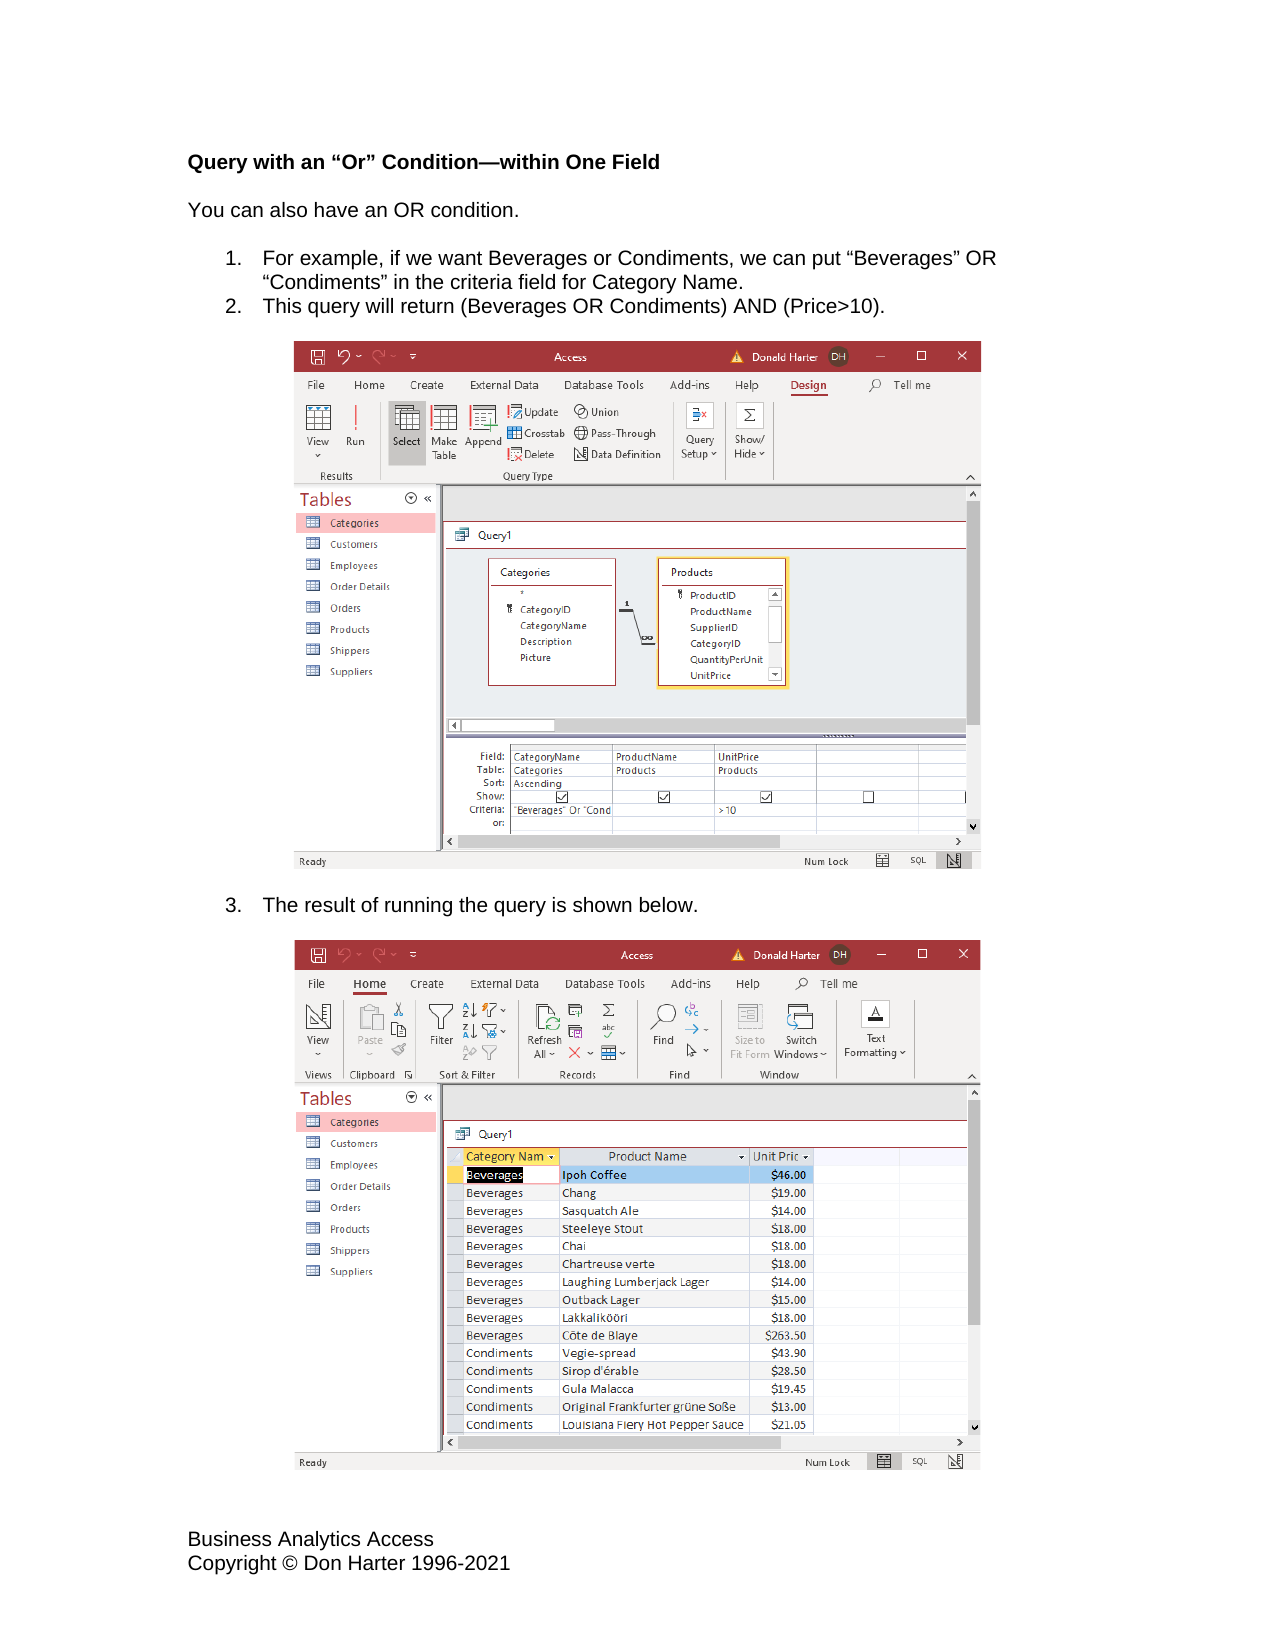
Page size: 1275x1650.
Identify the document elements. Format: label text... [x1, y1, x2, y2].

picture [294, 940, 981, 1470]
text You can also have an OR condition. [187, 198, 1087, 222]
list For example, if we want Beverages or Condiments, we can put “Beverages” OR “Condiments” in the criteria field for Category Name. [225, 246, 1087, 294]
list This query will return (Beverages OR Condiments) AND (Price>10). [225, 294, 1087, 318]
list The result of running the query is shown below. [225, 893, 1087, 917]
picture [293, 341, 982, 869]
text Query with an “Or” Condition—within One Field [187, 150, 1087, 174]
